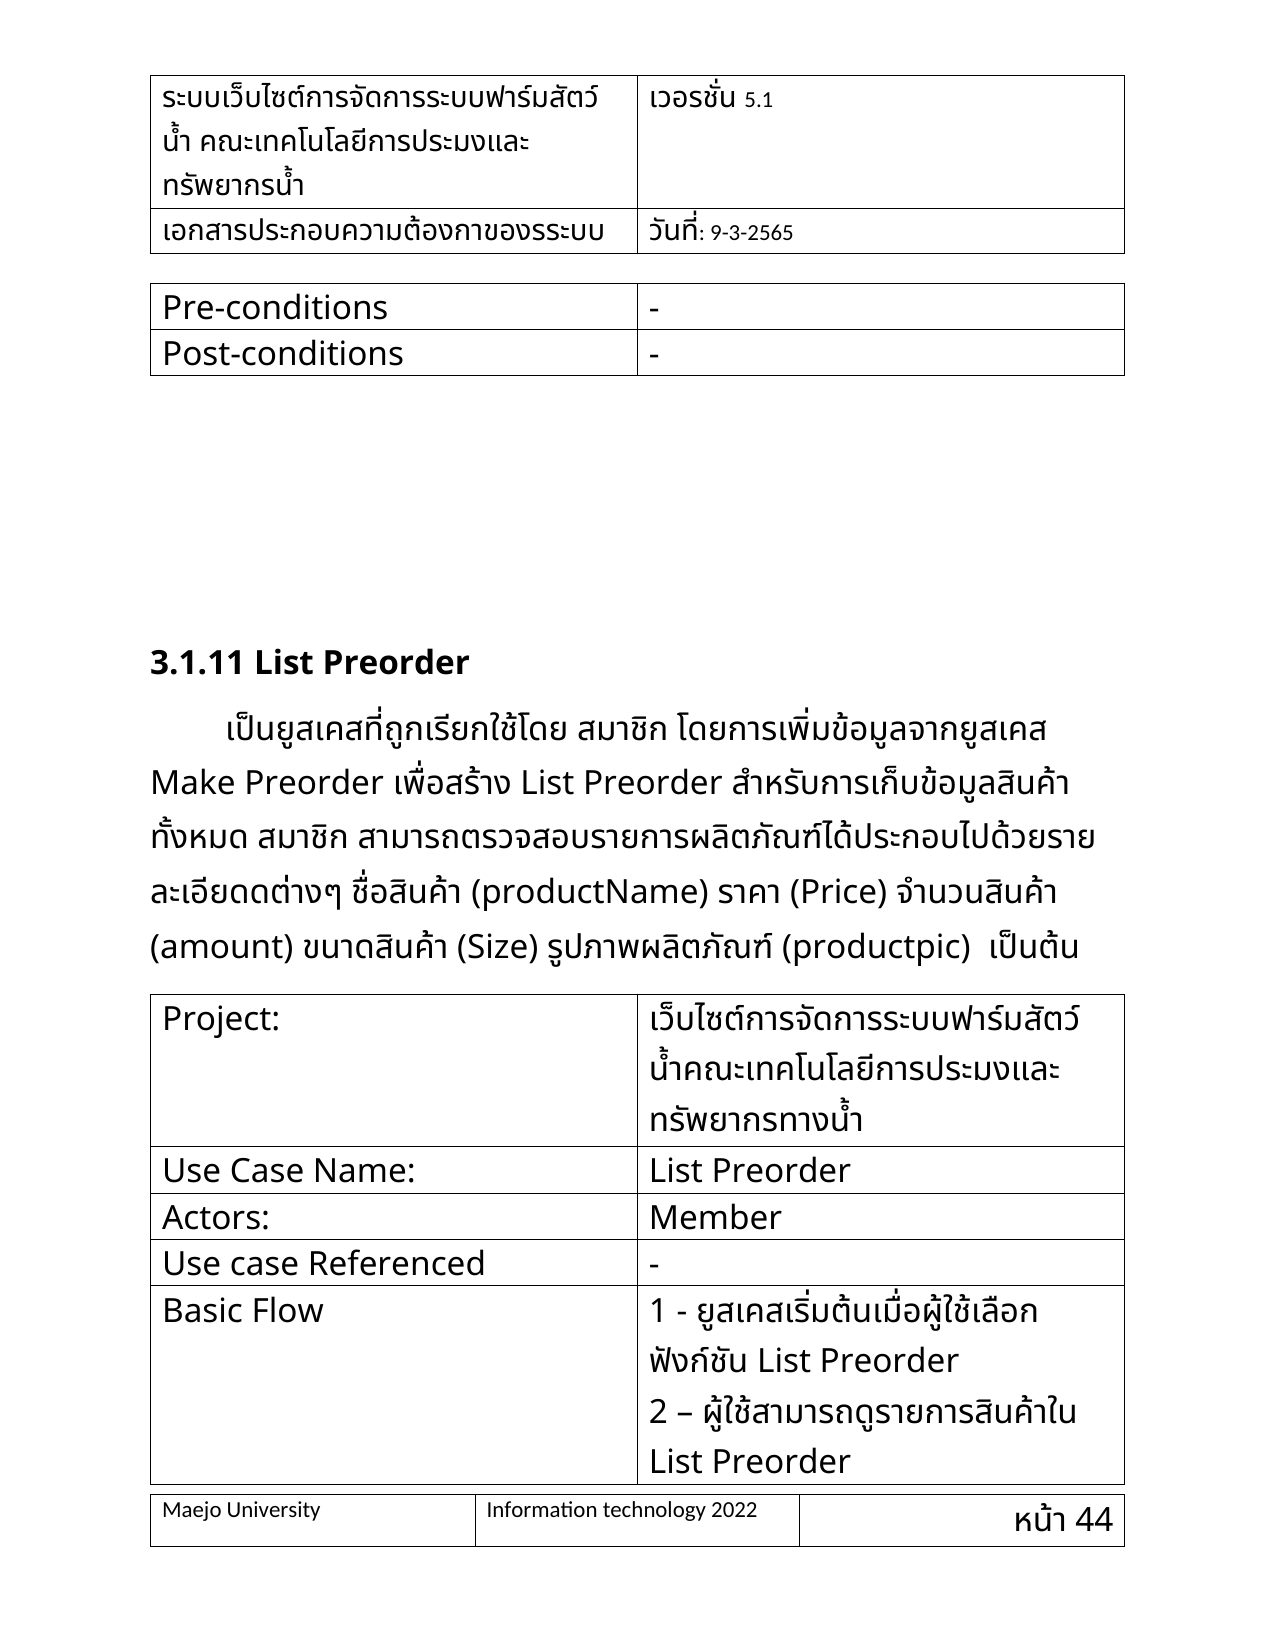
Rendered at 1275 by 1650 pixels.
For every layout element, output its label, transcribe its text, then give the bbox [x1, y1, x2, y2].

table_cell Post-conditions [151, 330, 637, 375]
text เป็นยูสเคสที่ถูกเรียกใช้โดย สมาชิก โดยการเพิ่มข้อมูลจากยูสเคส Make Preorder เพื่อสร้าง List Preorder สำหรับการเก็บข้อมูลสินค้าทั้งหมด สมาชิก สามารถตรวจสอบรายการผลิตภัณฑ์ได้ประกอบไปด้วยรายละเอียดดต่างๆ ชื่อสินค้า (productName) ราคา (Price) จำนวนสินค้า (amount) ขนาดสินค้า (Size) รูปภาพผลิตภัณฑ์ (productpic) เป็นต้น [150, 704, 1125, 973]
table_cell - [638, 330, 1124, 375]
text 3.1.11 List Preorder [150, 639, 1125, 684]
table_cell Member [638, 1194, 1124, 1239]
table_cell Basic Flow [151, 1286, 637, 1484]
table_cell List Preorder [638, 1147, 1124, 1192]
table_cell Actors: [151, 1194, 637, 1239]
table_header เว็บไซต์การจัดการระบบฟาร์มสัตว์น้ำคณะเทคโนโลยีการประมงและทรัพยากรทางน้ำ [638, 995, 1124, 1146]
table_header Project: [151, 995, 637, 1146]
table_cell Use case Referenced [151, 1240, 637, 1285]
table_cell Pre-conditions [151, 284, 637, 329]
table_cell - [638, 1240, 1124, 1285]
table_cell Use Case Name: [151, 1147, 637, 1192]
table_cell - [638, 284, 1124, 329]
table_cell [638, 1286, 1124, 1484]
